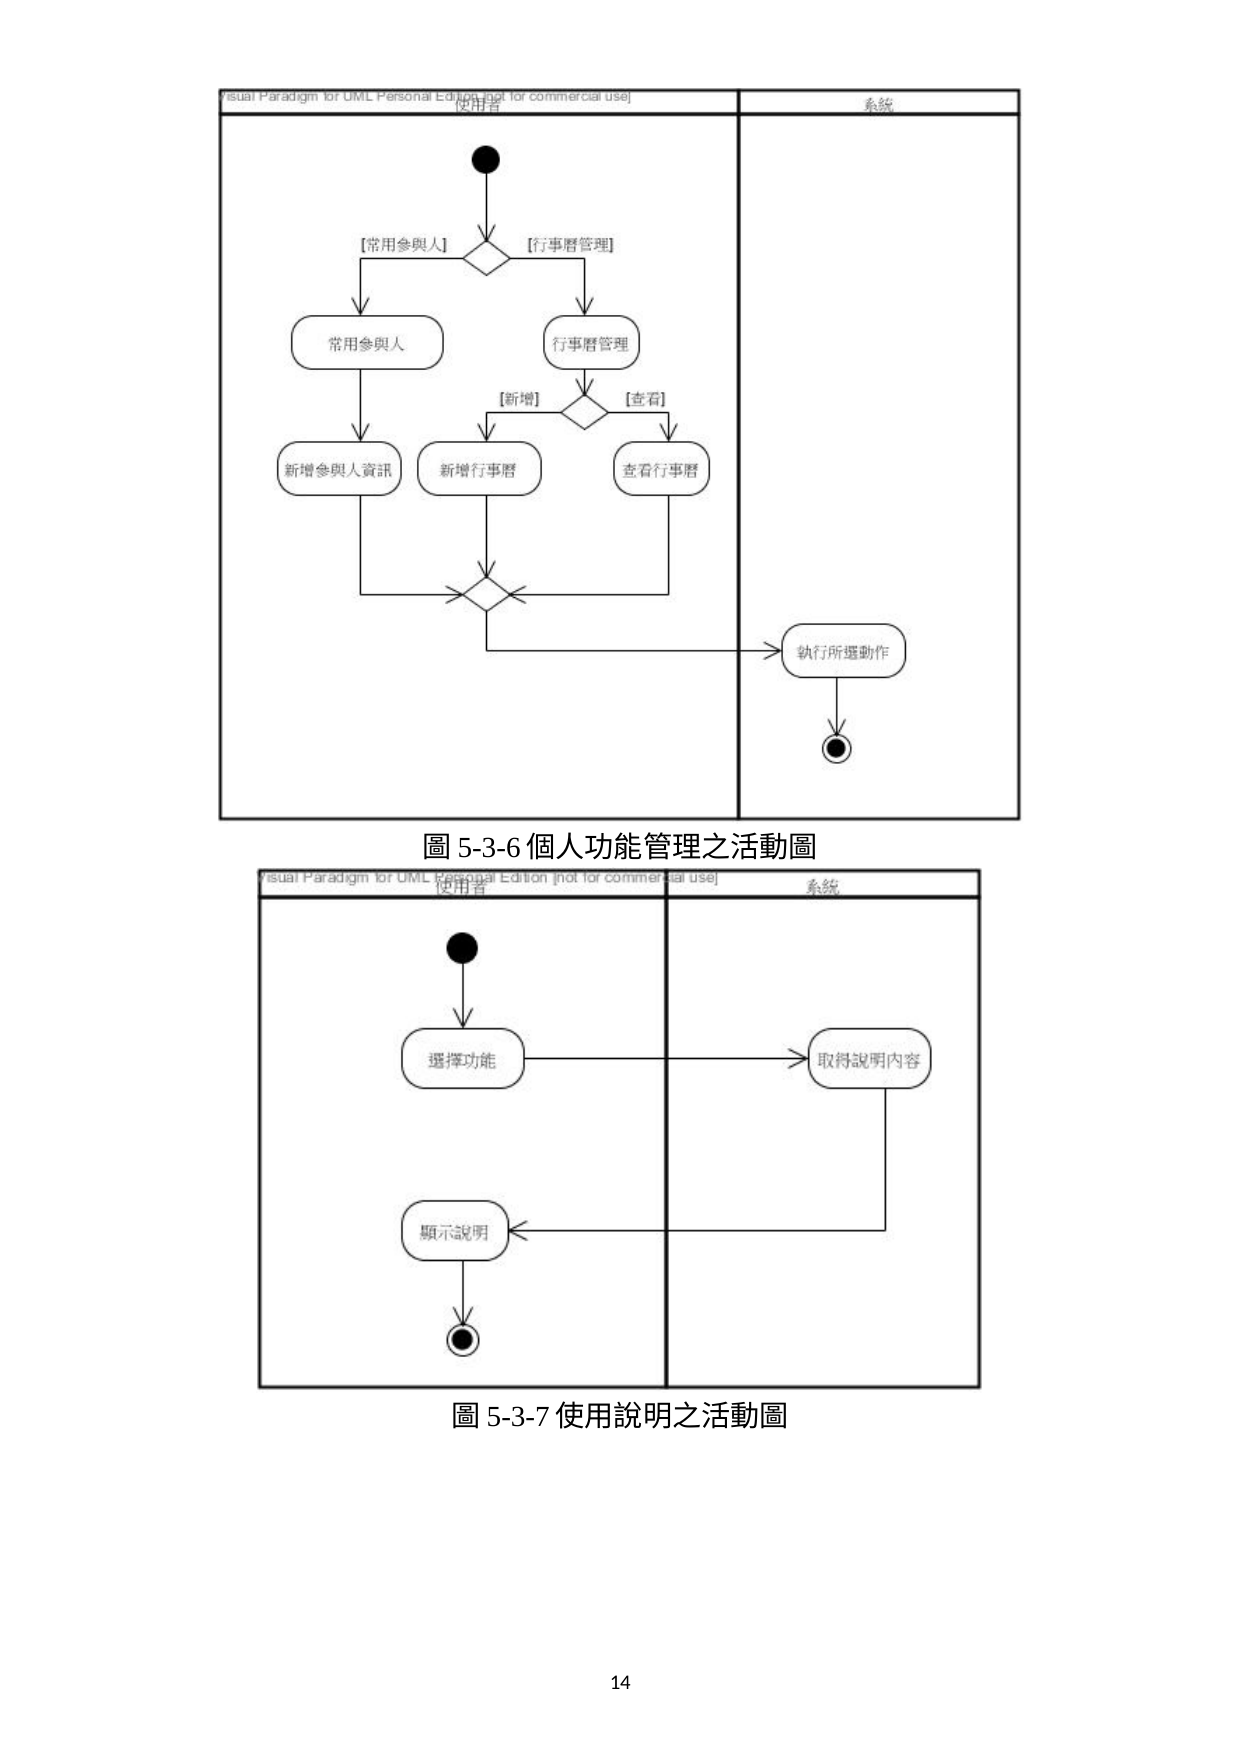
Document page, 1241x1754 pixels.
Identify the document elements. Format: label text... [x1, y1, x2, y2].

picture [256, 867, 985, 1393]
picture [217, 88, 1024, 824]
